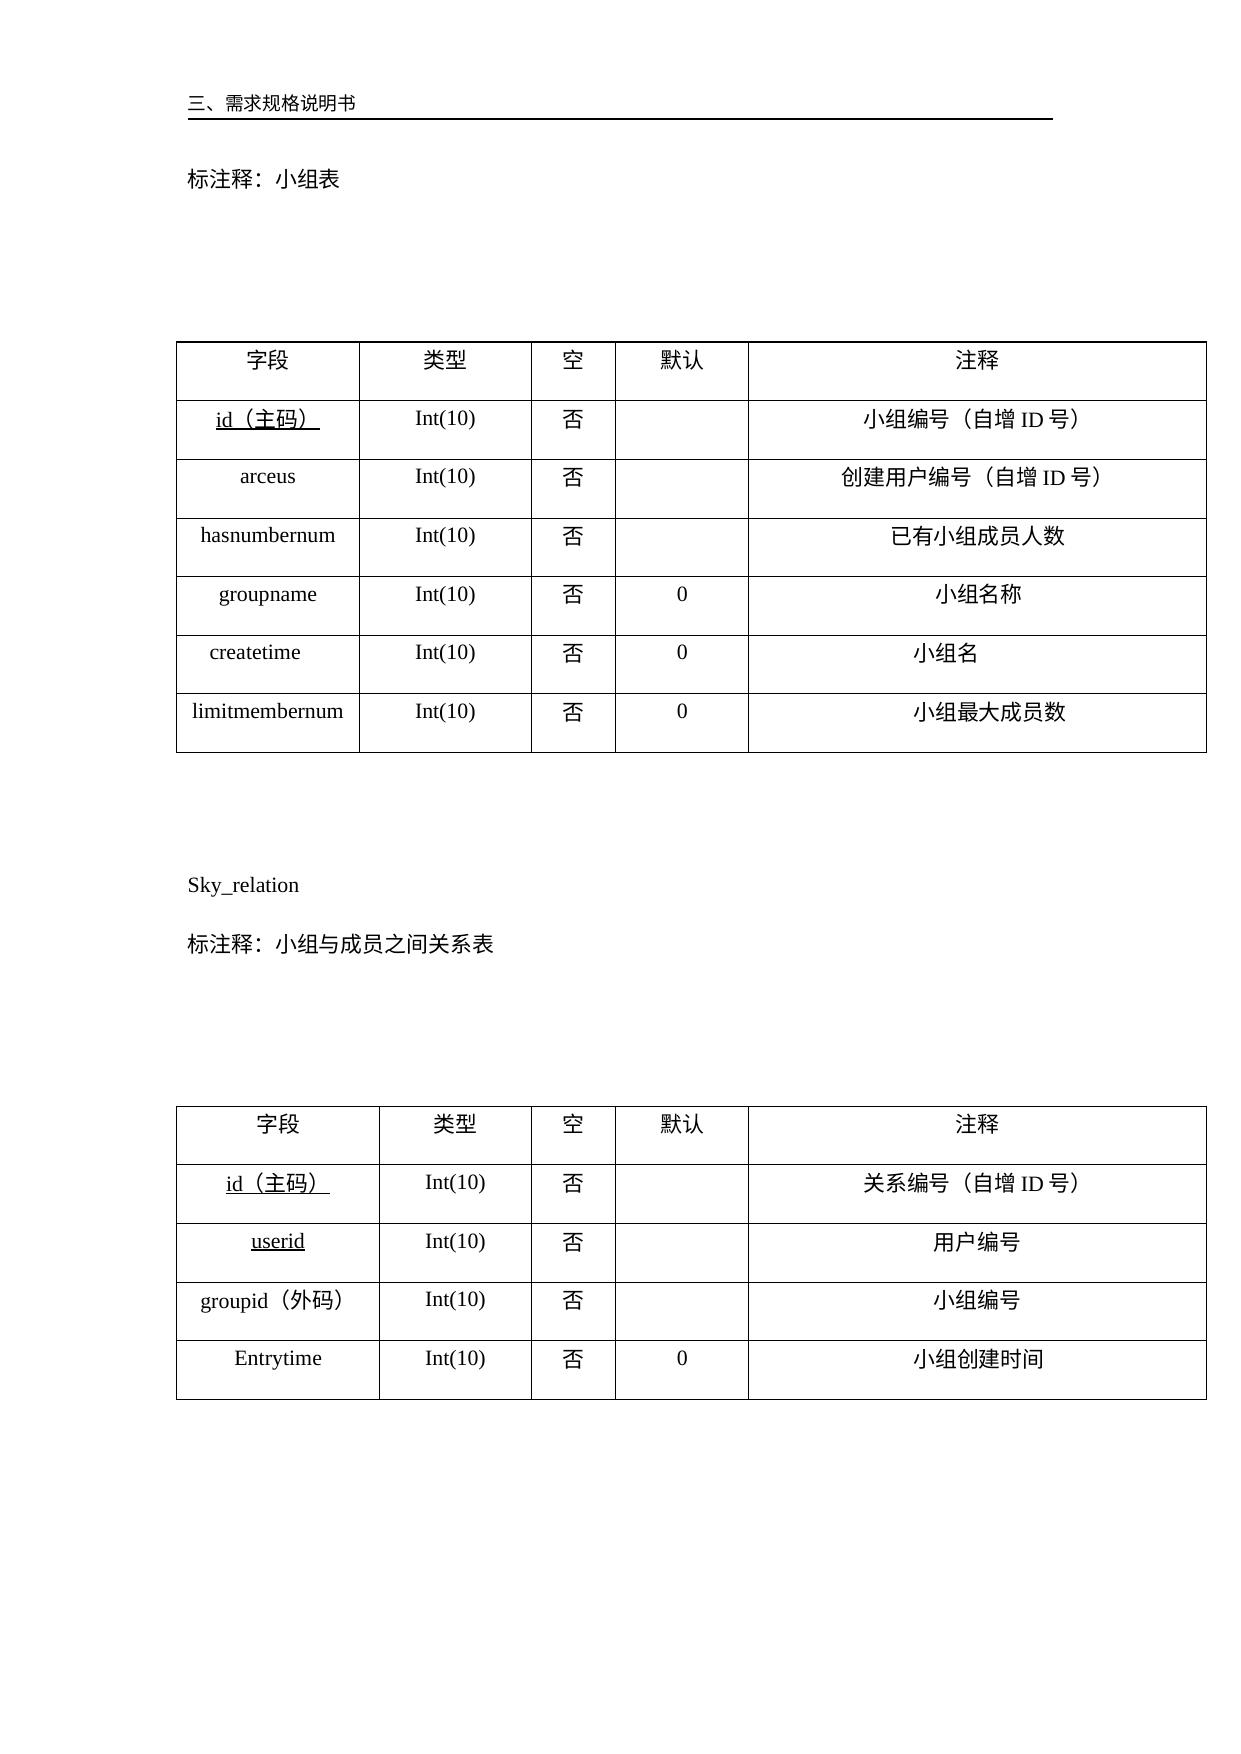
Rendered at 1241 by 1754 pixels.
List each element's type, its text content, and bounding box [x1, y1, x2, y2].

table_cell 已有小组成员人数 [749, 519, 1206, 576]
table_cell Int(10) [360, 460, 531, 517]
table_cell Int(10) [360, 694, 531, 752]
table_cell Int(10) [380, 1224, 531, 1282]
table_header 默认 [616, 343, 748, 400]
table_cell 用户编号 [749, 1224, 1206, 1282]
table_cell 小组名 [749, 636, 1206, 693]
table_cell 小组最大成员数 [749, 694, 1206, 752]
table_cell Int(10) [380, 1165, 531, 1223]
table_cell [616, 1283, 748, 1340]
table_cell 否 [532, 1283, 615, 1340]
table_header 类型 [380, 1107, 531, 1164]
table_cell 关系编号（自增ID号） [749, 1165, 1206, 1223]
table_cell Int(10) [380, 1341, 531, 1399]
table_cell limitmembernum [177, 694, 359, 752]
table_cell id（主码） [177, 1165, 379, 1223]
table_cell 否 [532, 1165, 615, 1223]
table_cell 0 [616, 1341, 748, 1399]
table_cell 否 [532, 401, 615, 459]
table_header 注释 [749, 343, 1206, 400]
table_cell 否 [532, 1341, 615, 1399]
table_cell Int(10) [380, 1283, 531, 1340]
table_cell 0 [616, 694, 748, 752]
text Sky_relation [187, 868, 1053, 901]
table_cell 0 [616, 636, 748, 693]
table_cell Int(10) [360, 519, 531, 576]
text 标注释：小组表 [187, 162, 1053, 194]
table_header 空 [532, 1107, 615, 1164]
table_header 空 [532, 343, 615, 400]
table_cell arceus [177, 460, 359, 517]
table_cell hasnumbernum [177, 519, 359, 576]
table_cell [616, 1224, 748, 1282]
table_cell groupname [177, 577, 359, 635]
table_cell 否 [532, 1224, 615, 1282]
table_cell 小组编号 [749, 1283, 1206, 1340]
table_cell groupid（外码） [177, 1283, 379, 1340]
table_cell 小组创建时间 [749, 1341, 1206, 1399]
table_header 类型 [360, 343, 531, 400]
table_cell [616, 401, 748, 459]
table_cell Int(10) [360, 636, 531, 693]
table_cell 否 [532, 636, 615, 693]
table_cell Int(10) [360, 577, 531, 635]
table_cell createtime [177, 636, 359, 693]
table_cell 0 [616, 577, 748, 635]
table_header 字段 [177, 343, 359, 400]
table_cell userid [177, 1224, 379, 1282]
table_cell 否 [532, 694, 615, 752]
table_cell [616, 519, 748, 576]
table_cell [616, 1165, 748, 1223]
table_cell 创建用户编号（自增ID号） [749, 460, 1206, 517]
text 标注释：小组与成员之间关系表 [187, 926, 1053, 959]
table_header 默认 [616, 1107, 748, 1164]
table_header 注释 [749, 1107, 1206, 1164]
table_cell 否 [532, 577, 615, 635]
table_cell id（主码） [177, 401, 359, 459]
table_cell [616, 460, 748, 517]
table_header 字段 [177, 1107, 379, 1164]
table_cell Entrytime [177, 1341, 379, 1399]
table_cell 否 [532, 460, 615, 517]
table_cell Int(10) [360, 401, 531, 459]
table_cell 否 [532, 519, 615, 576]
table_cell 小组名称 [749, 577, 1206, 635]
table_cell 小组编号（自增ID号） [749, 401, 1206, 459]
